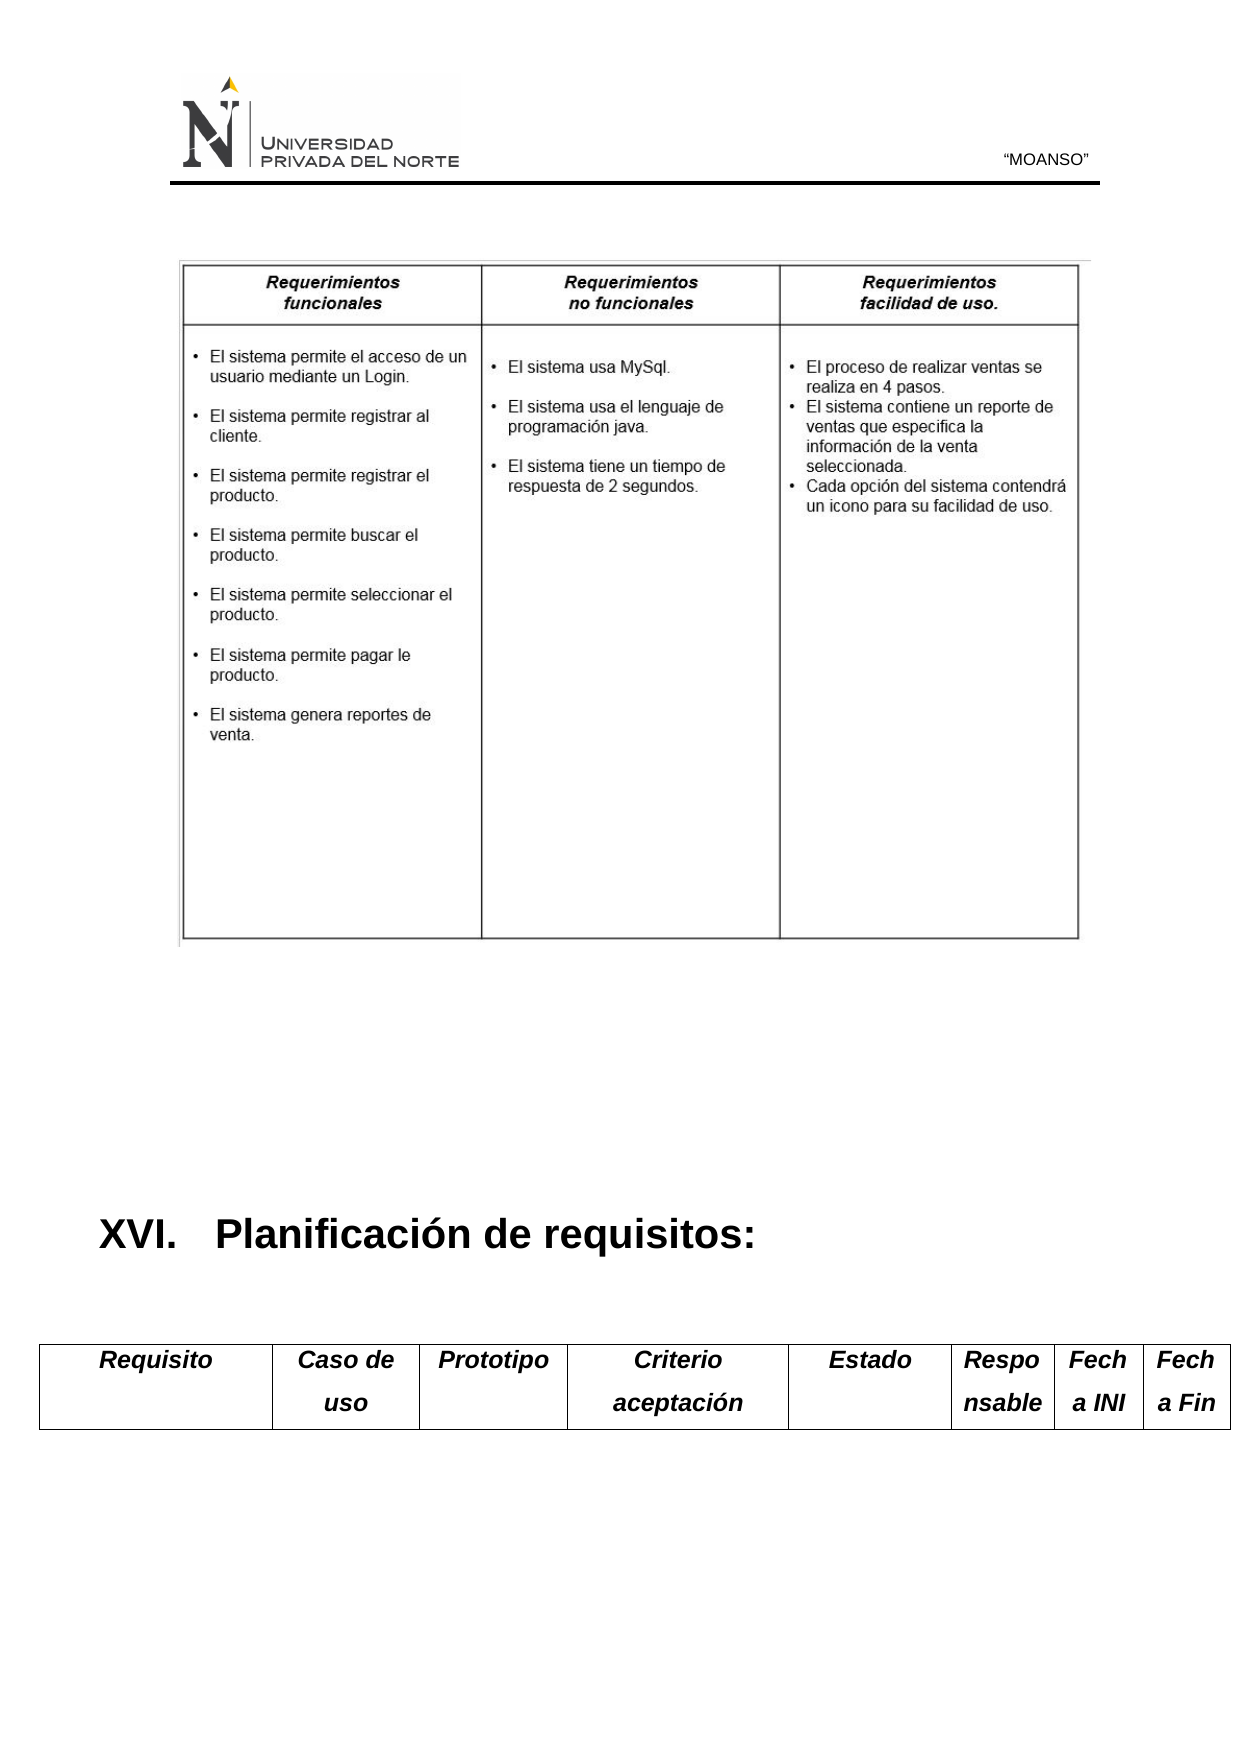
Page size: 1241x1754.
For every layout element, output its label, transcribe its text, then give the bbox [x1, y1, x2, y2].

table_header Estado [789, 1345, 951, 1429]
table_header Requisito [40, 1345, 272, 1429]
picture [181, 73, 462, 169]
table_header Prototipo [420, 1345, 567, 1429]
table_header Criterio aceptación [568, 1345, 788, 1429]
table_header Fecha INI [1055, 1345, 1143, 1429]
table_header Responsable [952, 1345, 1054, 1429]
table_header Fecha Fin [1144, 1345, 1230, 1429]
picture [177, 258, 1092, 947]
table_header Caso de uso [273, 1345, 419, 1429]
list Planificación de requisitos: [177, 1210, 1092, 1258]
